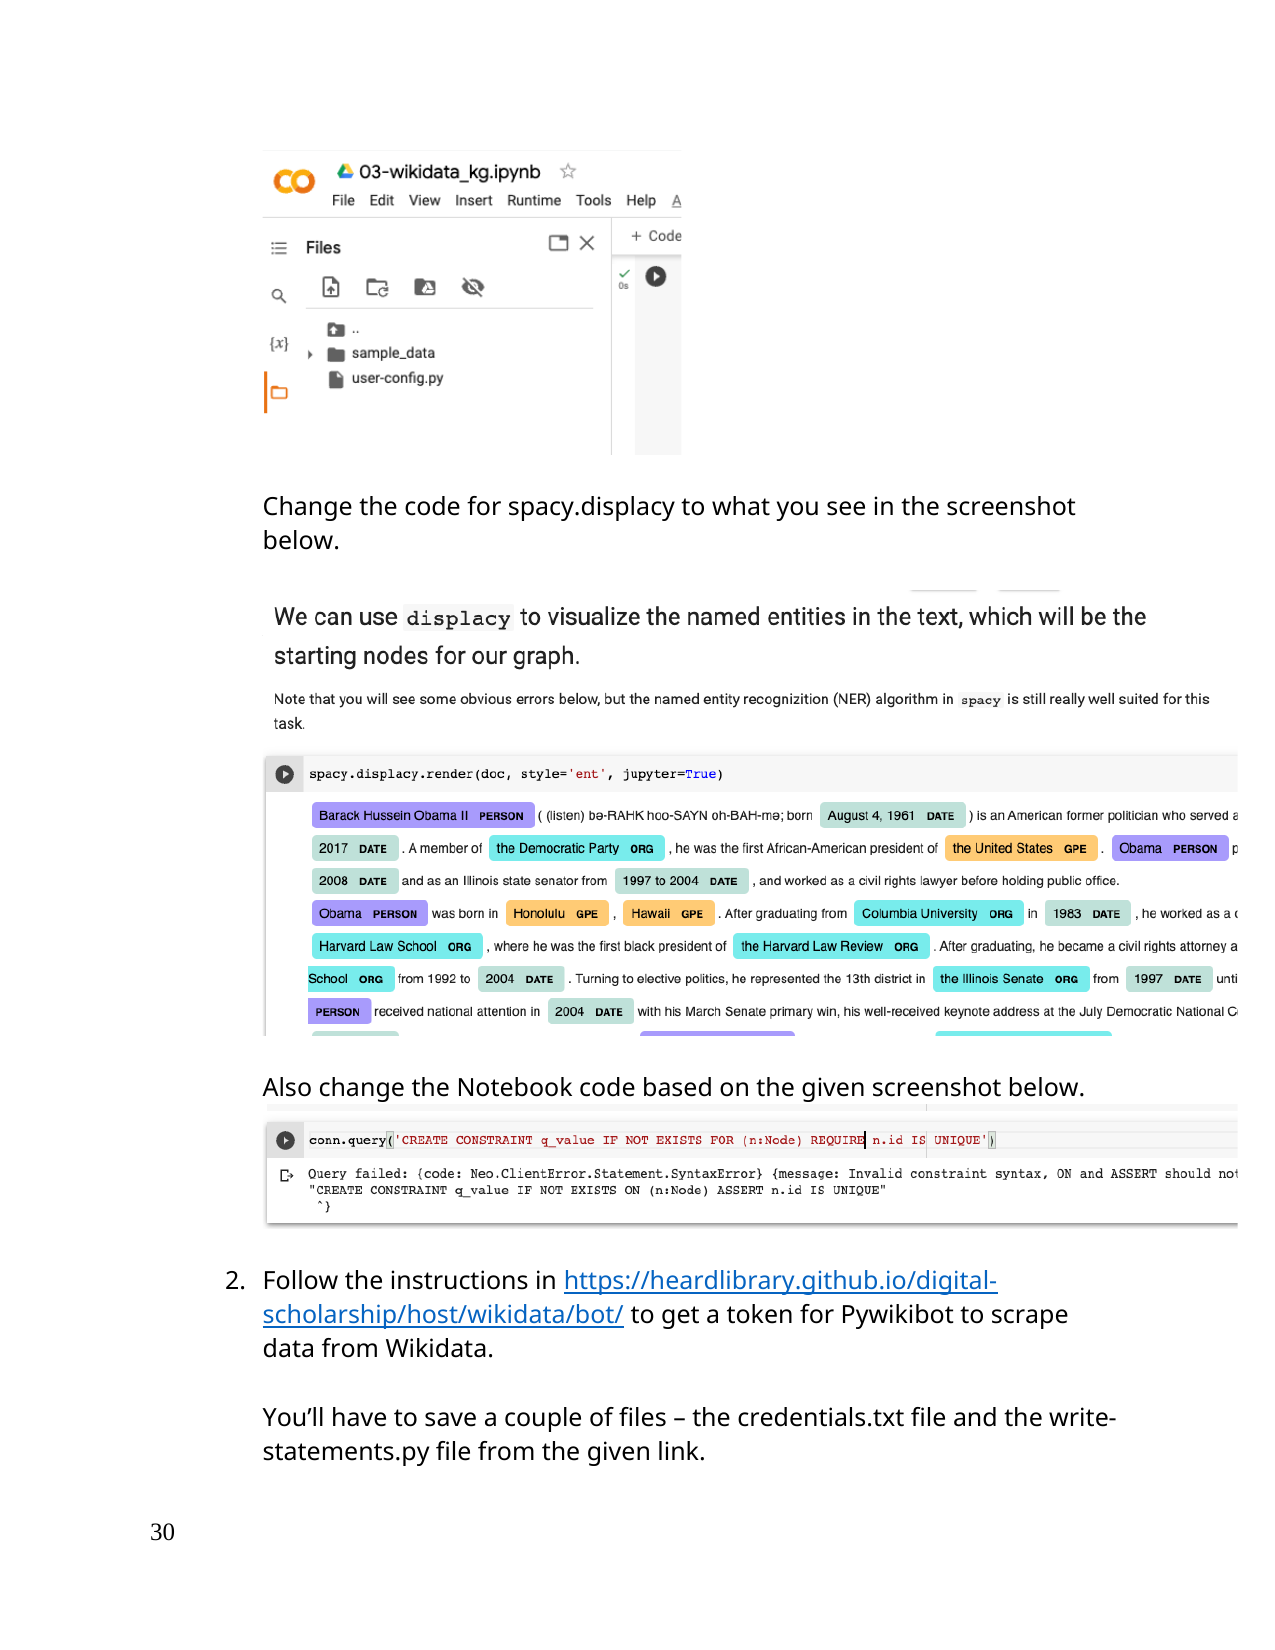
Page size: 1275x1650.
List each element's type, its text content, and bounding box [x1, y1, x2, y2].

list You’ll have to save a couple of files – the credentials.txt file and the write-statements.py file from the given link. [262, 1399, 1125, 1467]
list Follow the instructions in https://heardlibrary.github.io/digital-scholarship/host/wikidata/bot/ to get a token for Pywikibot to scrape data from Wikidata. [225, 1263, 1125, 1365]
picture [262, 1104, 1238, 1229]
list Change the code for spacy.displacy to what you see in the screenshot below. [262, 488, 1125, 556]
list Also change the Notebook code based on the given screenshot below. [262, 1070, 1125, 1104]
picture [262, 150, 682, 455]
picture [262, 590, 1238, 1036]
